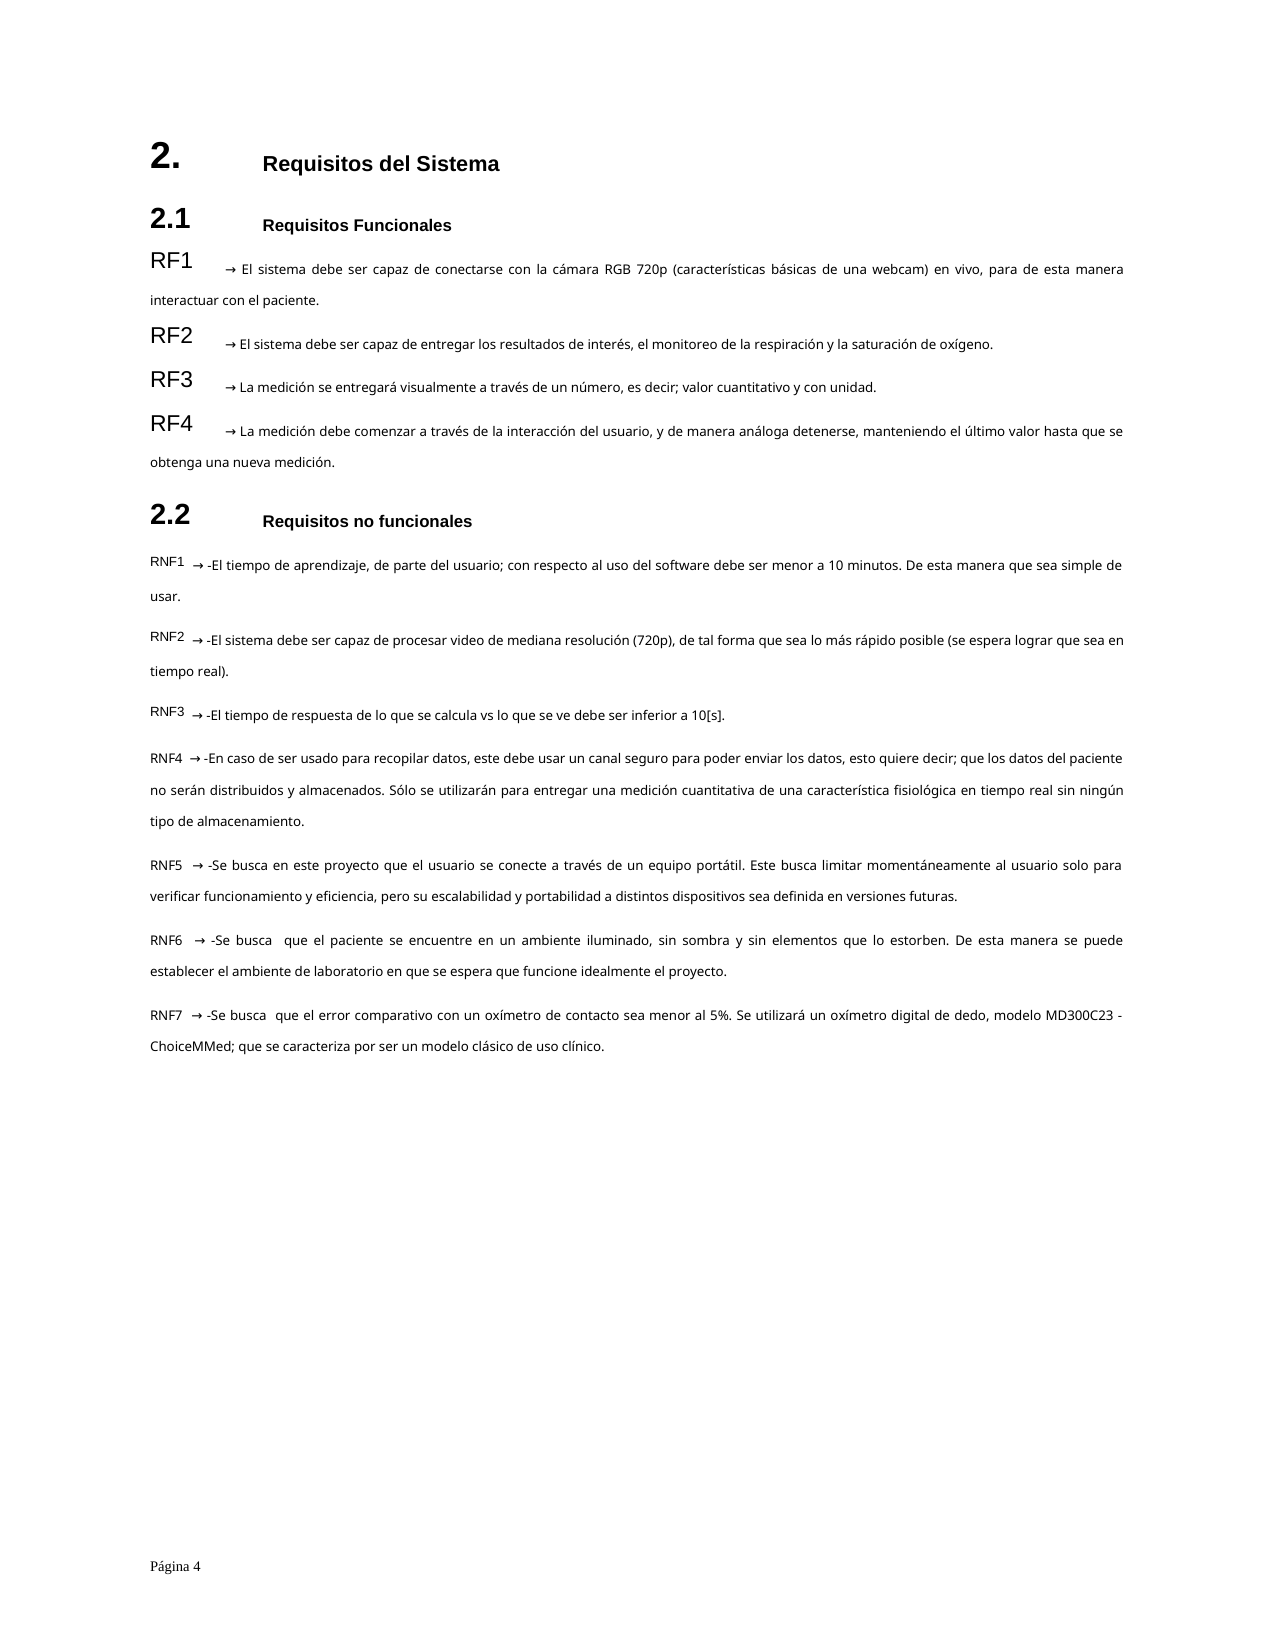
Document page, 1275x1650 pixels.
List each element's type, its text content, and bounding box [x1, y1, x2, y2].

text RNF1 [150, 543, 1125, 606]
text RNF3 [150, 693, 1125, 724]
list Requisitos del Sistema [150, 133, 1125, 176]
list Requisitos Funcionales [150, 201, 1125, 234]
text RNF2 [150, 618, 1125, 681]
list Requisitos no funcionales [150, 497, 1125, 531]
